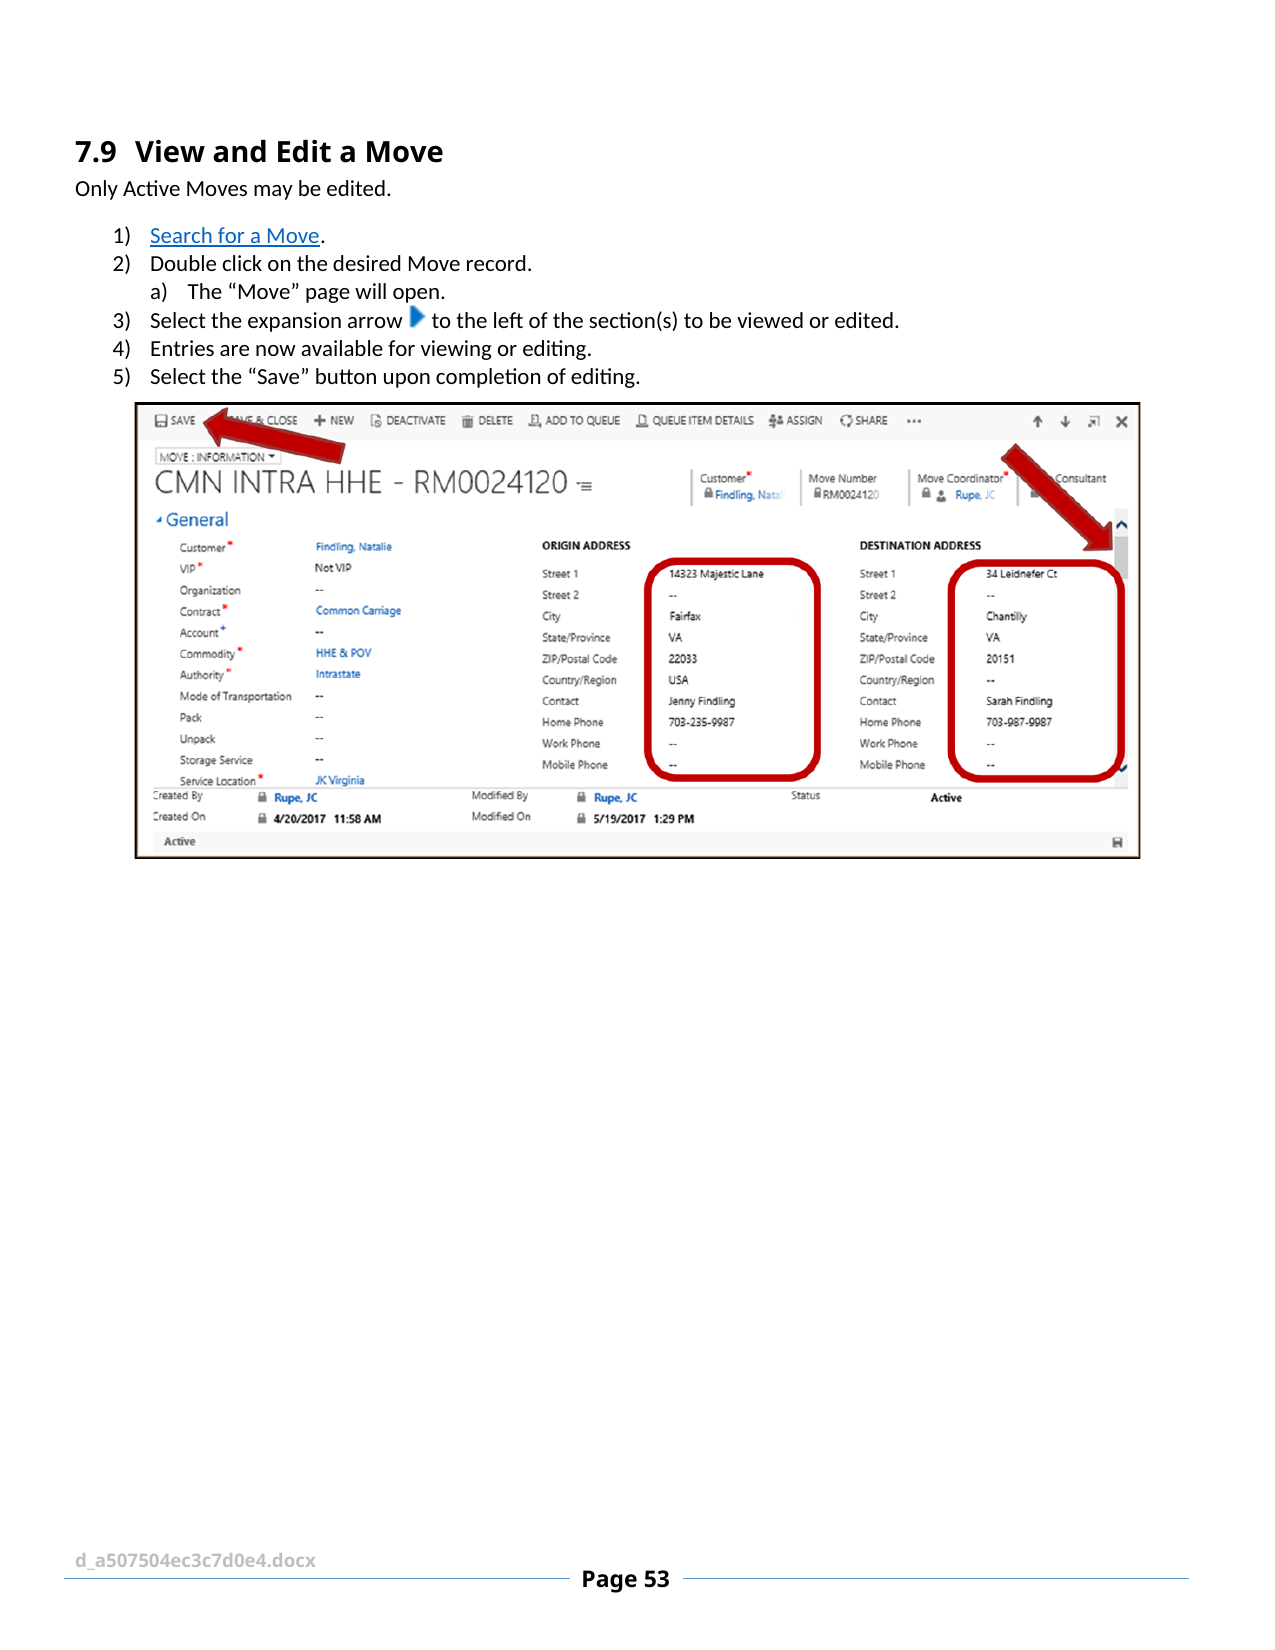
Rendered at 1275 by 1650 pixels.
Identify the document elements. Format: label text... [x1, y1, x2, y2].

list Select the expansion arrow to the left of the section(s) to be viewed or edited. [112, 305, 1200, 334]
subtitle View and Edit a Move [75, 131, 1200, 171]
text Only Active Moves may be edited. [75, 174, 1200, 202]
list Select the “Save” button upon completion of editing. [112, 362, 1200, 390]
list Search for a Move. [112, 221, 1200, 249]
list Double click on the desired Move record. [112, 249, 1200, 277]
list The “Move” page will open. [150, 277, 1200, 305]
picture [134, 402, 1141, 859]
list Entries are now available for viewing or editing. [112, 334, 1200, 362]
picture [408, 305, 427, 329]
